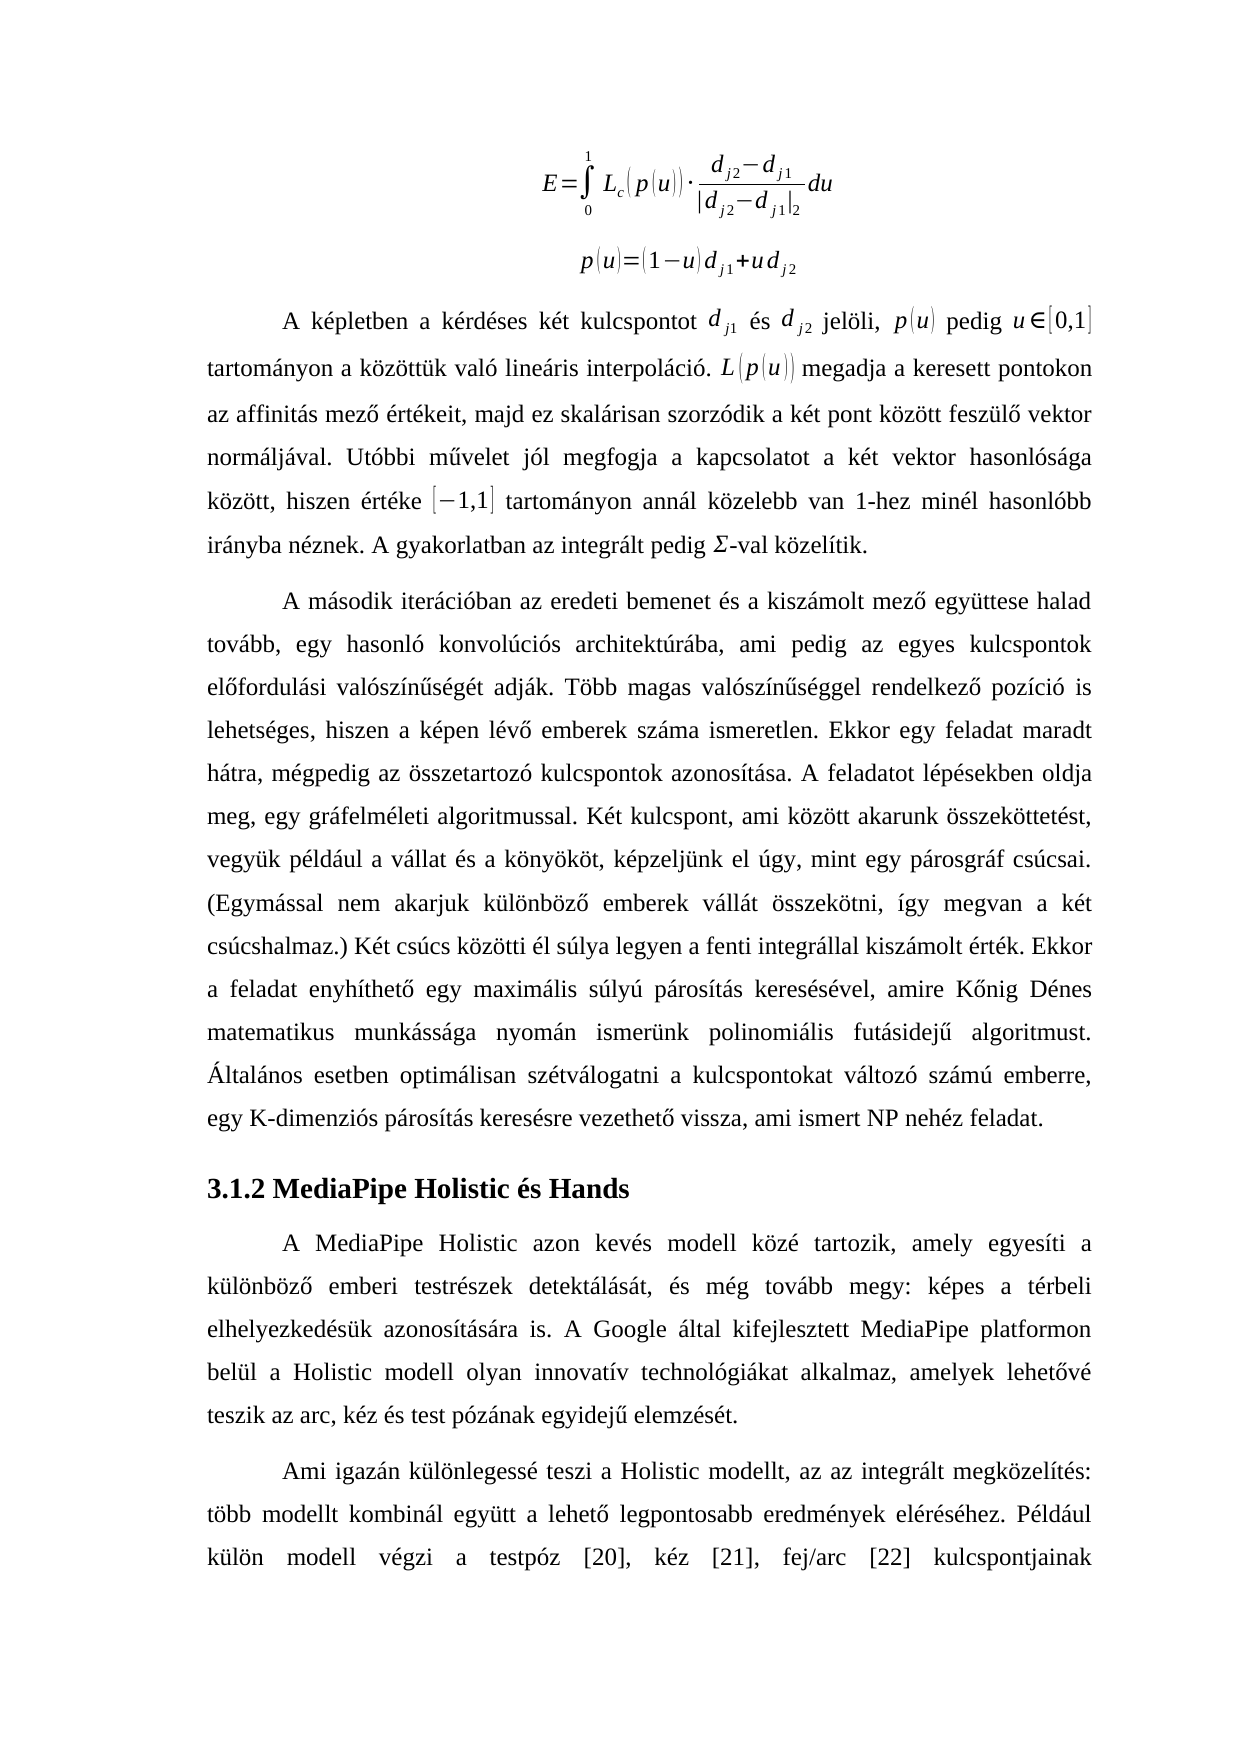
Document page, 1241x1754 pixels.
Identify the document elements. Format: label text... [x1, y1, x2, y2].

text A második iterációban az eredeti bemenet és a kiszámolt mező együttese halad tovább, egy hasonló konvolúciós architektúrába, ami pedig az egyes kulcspontok előfordulási valószínűségét adják. Több magas valószínűséggel rendelkező pozíció is lehetséges, hiszen a képen lévő emberek száma ismeretlen. Ekkor egy feladat maradt hátra, mégpedig az összetartozó kulcspontok azonosítása. A feladatot lépésekben oldja meg, egy gráfelméleti algoritmussal. Két kulcspont, ami között akarunk összeköttetést, vegyük például a vállat és a könyököt, képzeljünk el úgy, mint egy párosgráf csúcsai. (Egymással nem akarjuk különböző emberek vállát összekötni, így megvan a két csúcshalmaz.) Két csúcs közötti él súlya legyen a fenti integrállal kiszámolt érték. Ekkor a feladat enyhíthető egy maximális súlyú párosítás keresésével, amire Kőnig Dénes matematikus munkássága nyomán ismerünk polinomiális futásidejű algoritmust. Általános esetben optimálisan szétválogatni a kulcspontokat változó számú emberre, egy K-dimenziós párosítás keresésre vezethető vissza, ami ismert NP nehéz feladat. [207, 586, 1092, 1132]
text A MediaPipe Holistic azon kevés modell közé tartozik, amely egyesíti a különböző emberi testrészek detektálását, és még tovább megy: képes a térbeli elhelyezkedésük azonosítására is. A Google által kifejlesztett MediaPipe platformon belül a Holistic modell olyan innovatív technológiákat alkalmaz, amelyek lehetővé teszik az arc, kéz és test pózának egyidejű elemzését. [207, 1228, 1092, 1429]
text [207, 1456, 1092, 1571]
subtitle MediaPipe Holistic és Hands [207, 1171, 1092, 1205]
text A képletben a kérdéses két kulcspontot és jelöli, pedig tartományon a közöttük való lineáris interpoláció. megadja a keresett pontokon az affinitás mező értékeit, majd ez skalárisan szorzódik a két pont között feszülő vektor normáljával. Utóbbi művelet jól megfogja a kapcsolatot a két vektor hasonlósága között, hiszen értéke tartományon annál közelebb van 1-hez minél hasonlóbb irányba néznek. A gyakorlatban az integrált pedig -val közelítik. [207, 305, 1092, 559]
